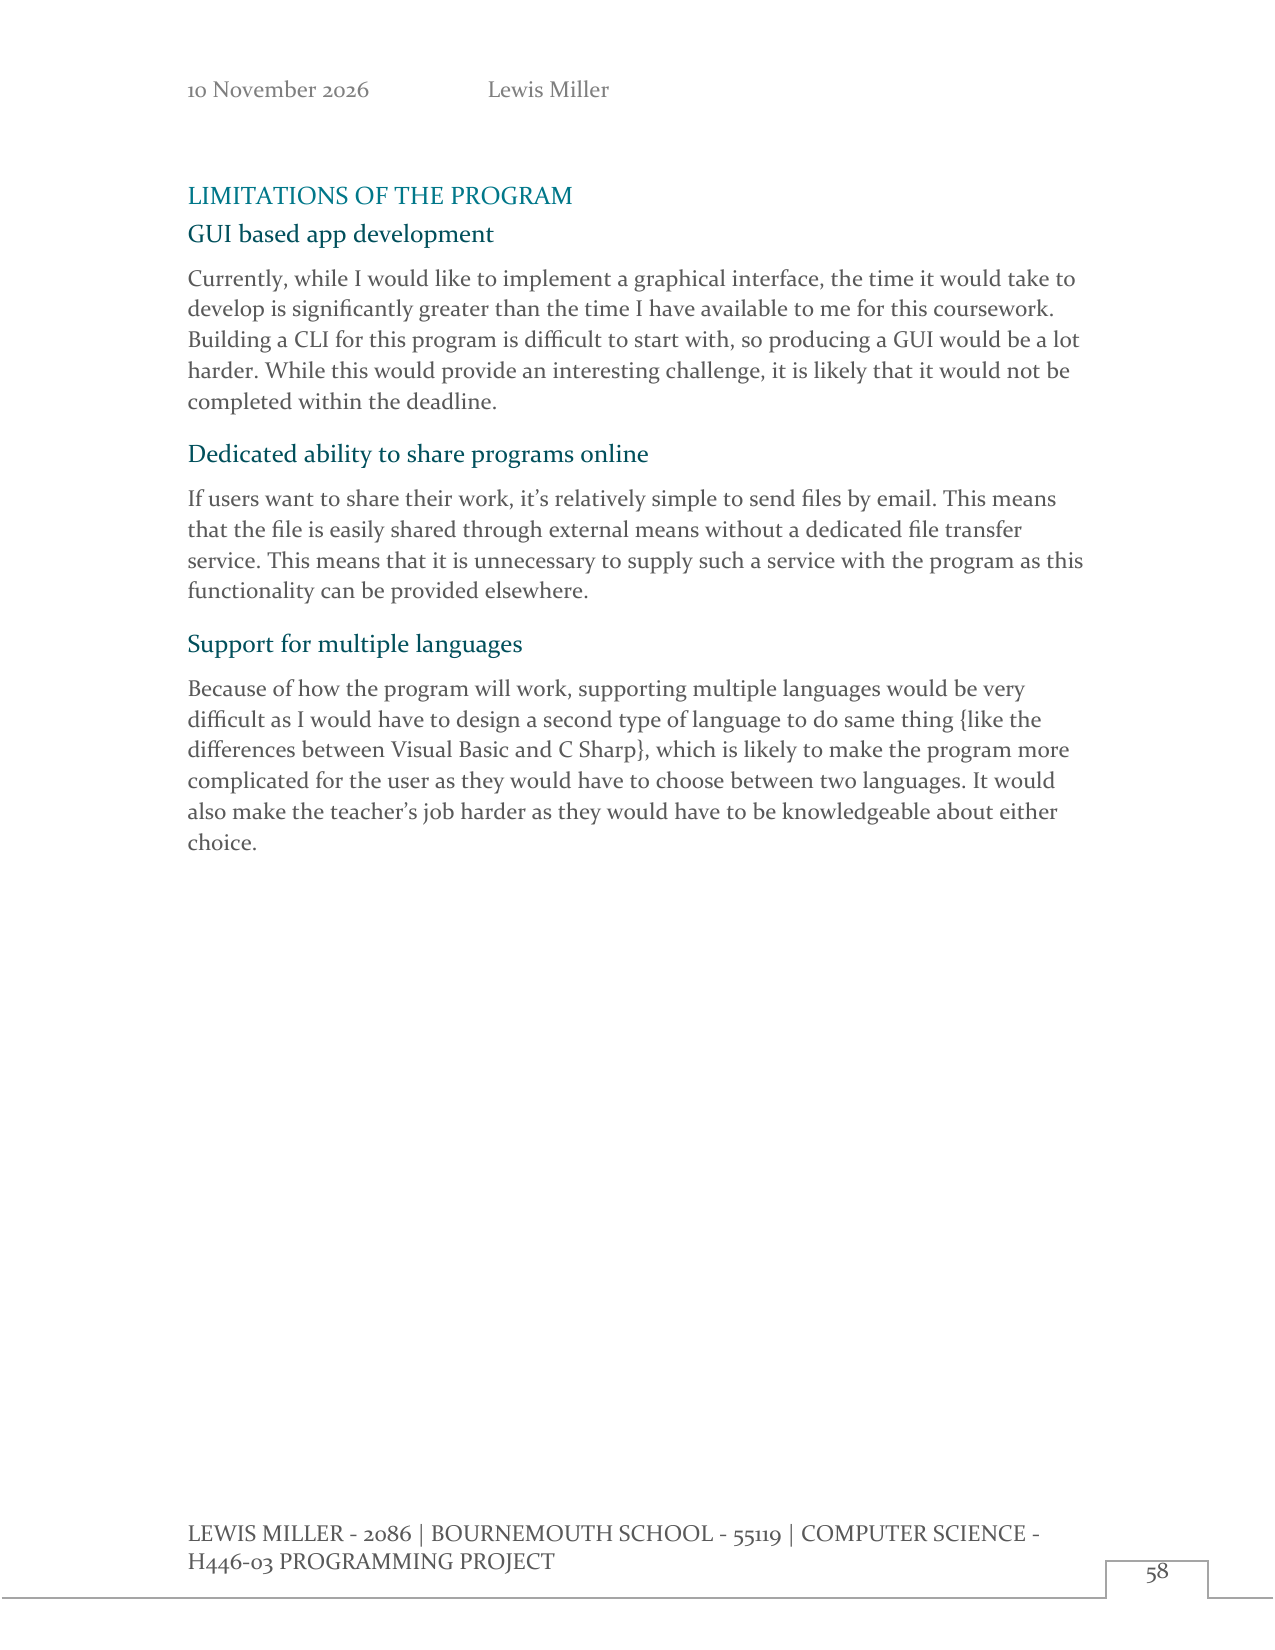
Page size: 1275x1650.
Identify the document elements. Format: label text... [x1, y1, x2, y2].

text Currently, while I would like to implement a graphical interface, the time it would take to develop is significantly greater than the time I have available to me for this coursework. Building a CLI for this program is difficult to start with, so producing a GUI would be a lot harder. While this would provide an interesting challenge, it is likely that it would not be completed within the deadline. [187, 264, 1088, 415]
text Because of how the program will work, supporting multiple languages would be very difficult as I would have to design a second type of language to do same thing {like the differences between Visual Basic and C Sharp}, which is likely to make the program more complicated for the user as they would have to choose between two languages. It would also make the teacher’s job harder as they would have to be knowledgeable about either choice. [187, 674, 1088, 856]
subtitle Limitations Of The Program [187, 180, 1088, 211]
subtitle Dedicated ability to share programs online [187, 438, 1088, 469]
subtitle GUI based app development [187, 218, 1088, 248]
text If users want to share their work, it’s relatively simple to send files by email. This means that the file is easily shared through external means without a dedicated file transfer service. This means that it is unnecessary to supply such a service with the program as this functionality can be provided elsewhere. [187, 484, 1088, 604]
subtitle Support for multiple languages [187, 628, 1088, 659]
